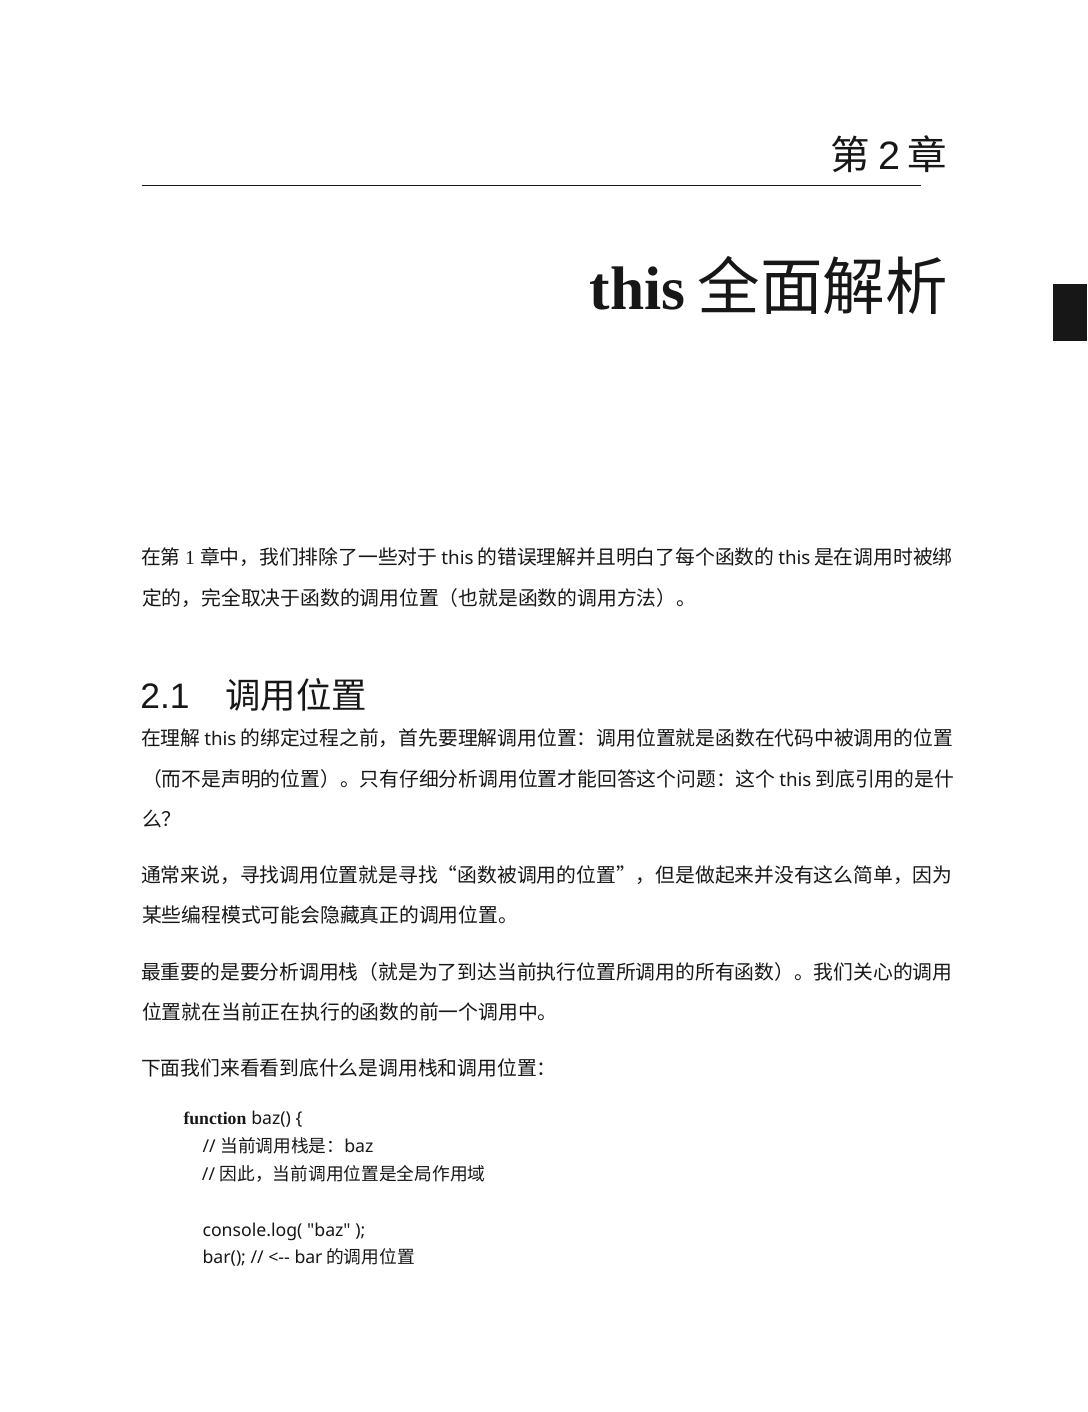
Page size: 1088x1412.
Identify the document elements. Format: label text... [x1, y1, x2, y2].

text 下面我们来看看到底什么是调用栈和调用位置： [141, 1053, 956, 1081]
text function baz() { [183, 1106, 424, 1130]
subtitle 2.1 调用位置 [140, 667, 956, 718]
text // 当前调用栈是：baz [184, 1132, 680, 1158]
text console.log( "baz" ); [184, 1217, 680, 1241]
text bar(); // <-- bar的调用位置 [184, 1243, 680, 1269]
text 在第 1 章中，我们排除了一些对于this的错误理解并且明白了每个函数的this是在调用时被绑定的，完全取决于函数的调用位置（也就是函数的调用方法）。 [141, 542, 956, 611]
text // 因此，当前调用位置是全局作用域 [183, 1159, 787, 1185]
subtitle 第2章 [142, 124, 947, 181]
text 在理解this的绑定过程之前，首先要理解调用位置：调用位置就是函数在代码中被调用的位置（而不是声明的位置）。只有仔细分析调用位置才能回答这个问题：这个this到底引用的是什么？ [141, 723, 956, 832]
text 最重要的是要分析调用栈（就是为了到达当前执行位置所调用的所有函数）。我们关心的调用位置就在当前正在执行的函数的前一个调用中。 [141, 956, 956, 1025]
subtitle this全面解析 [142, 237, 947, 328]
text 通常来说，寻找调用位置就是寻找“函数被调用的位置”，但是做起来并没有这么简单，因为某些编程模式可能会隐藏真正的调用位置。 [141, 859, 956, 928]
